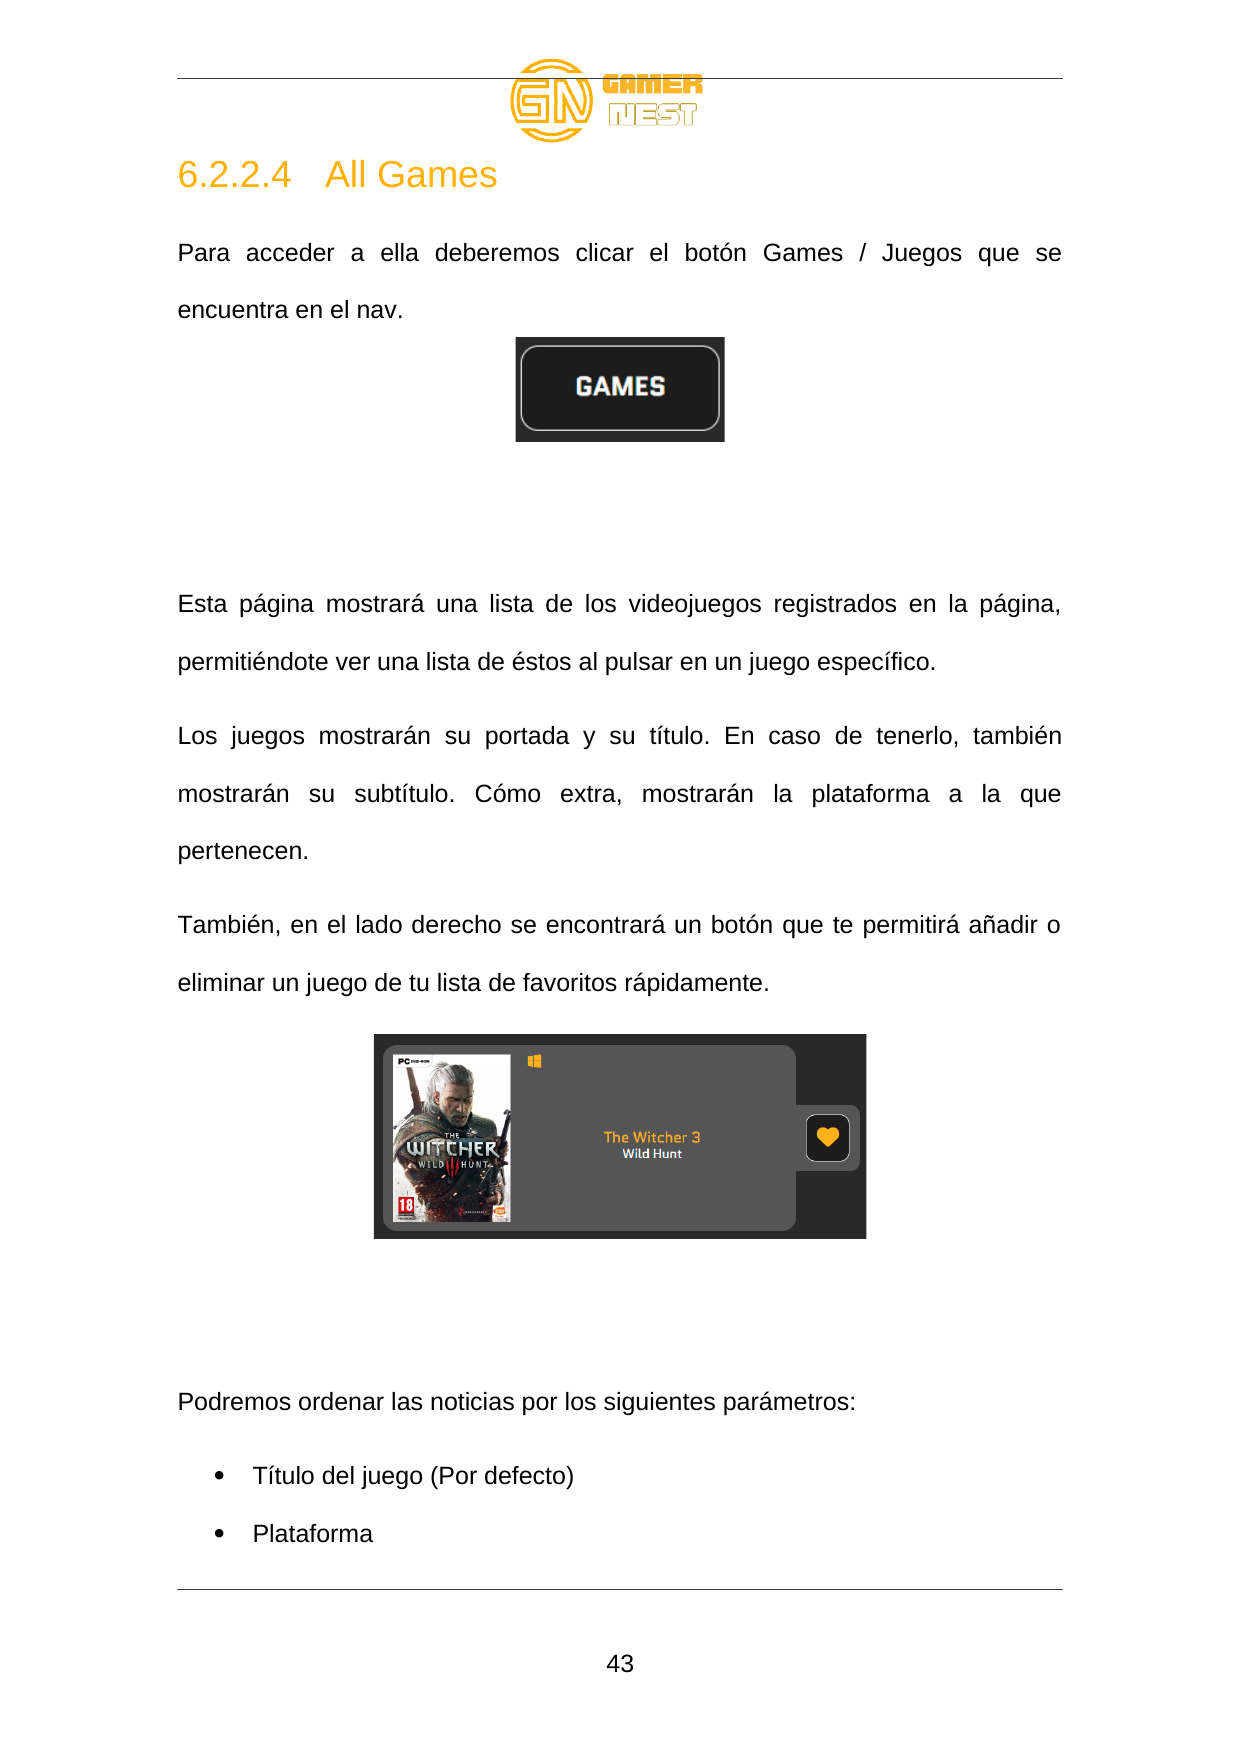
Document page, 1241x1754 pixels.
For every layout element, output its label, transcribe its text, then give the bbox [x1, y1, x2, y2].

list Plataforma [215, 1518, 1063, 1547]
text Para acceder a ella deberemos clicar el botón Games / Juegos que se encuentra en el nav. [177, 238, 1063, 324]
picture [501, 79, 739, 146]
list Título del juego (Por defecto) [215, 1461, 1063, 1490]
picture [373, 1034, 867, 1239]
picture [501, 53, 739, 78]
text Podremos ordenar las noticias por los siguientes parámetros: [177, 1387, 1063, 1415]
picture [515, 337, 725, 442]
text Esta página mostrará una lista de los videojuegos registrados en la página, permitiéndote ver una lista de éstos al pulsar en un juego específico. [177, 589, 1063, 676]
text También, en el lado derecho se encontrará un botón que te permitirá añadir o eliminar un juego de tu lista de favoritos rápidamente. [177, 910, 1063, 996]
text Los juegos mostrarán su portada y su título. En caso de tenerlo, también mostrarán su subtítulo. Cómo extra, mostrarán la plataforma a la que pertenecen. [177, 721, 1063, 865]
subtitle All Games [177, 152, 1063, 195]
